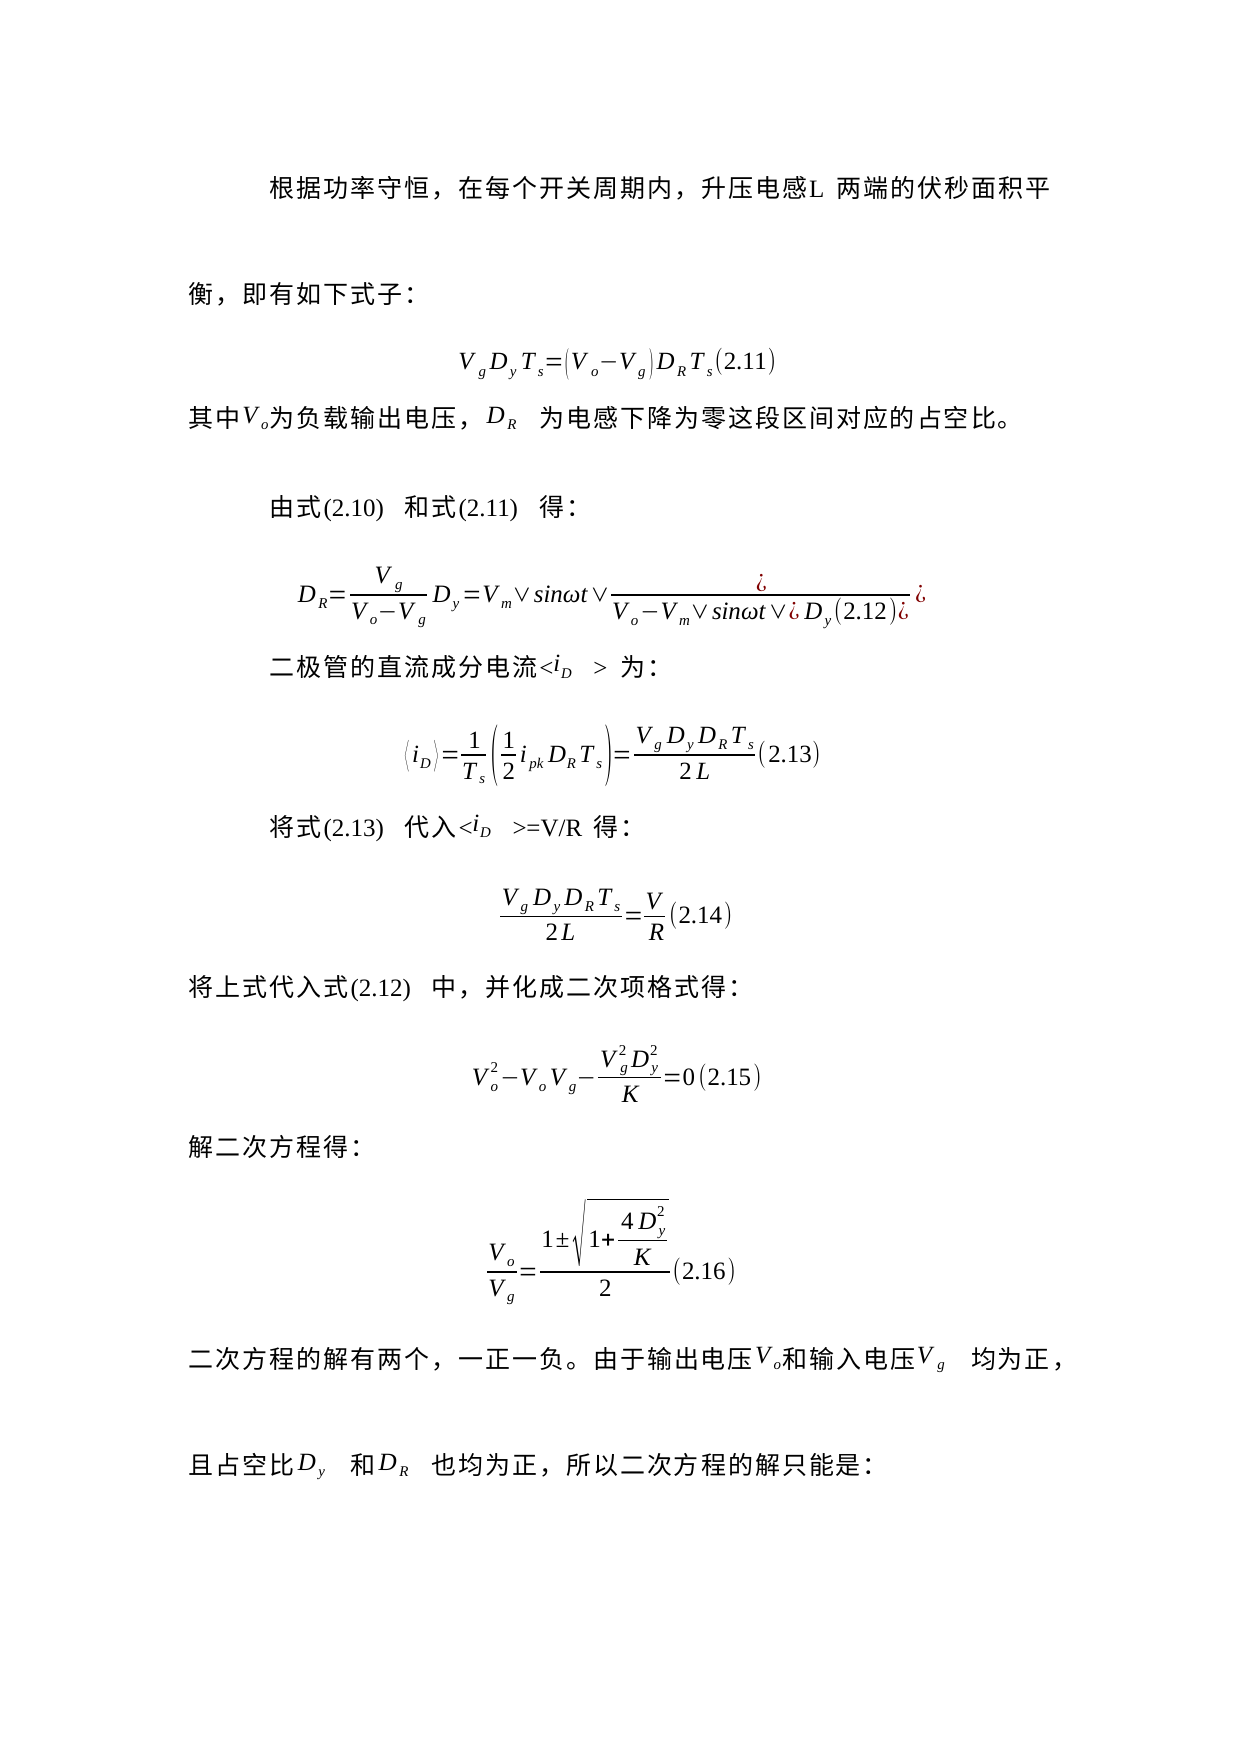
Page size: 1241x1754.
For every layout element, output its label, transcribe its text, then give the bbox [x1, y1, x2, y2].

text 根据功率守恒，在每个开关周期内，升压电感L两端的伏秒面积平衡，即有如下式子： [188, 151, 1052, 328]
text 将上式代入式(2.12)中，并化成二次项格式得： [188, 950, 1052, 1021]
text 将式(2.13)代入<>=V/R得： [188, 790, 1052, 861]
text 二次方程的解有两个，一正一负。由于输出电压和输入电压均为正，且占空比和也均为正，所以二次方程的解只能是： [188, 1322, 1052, 1499]
text 其中为负载输出电压，为电感下降为零这段区间对应的占空比。 [188, 382, 1052, 452]
text 由式(2.10)和式(2.11)得： [188, 471, 1052, 541]
text 二极管的直流成分电流<>为： [188, 630, 1052, 701]
text 解二次方程得： [188, 1110, 1052, 1181]
